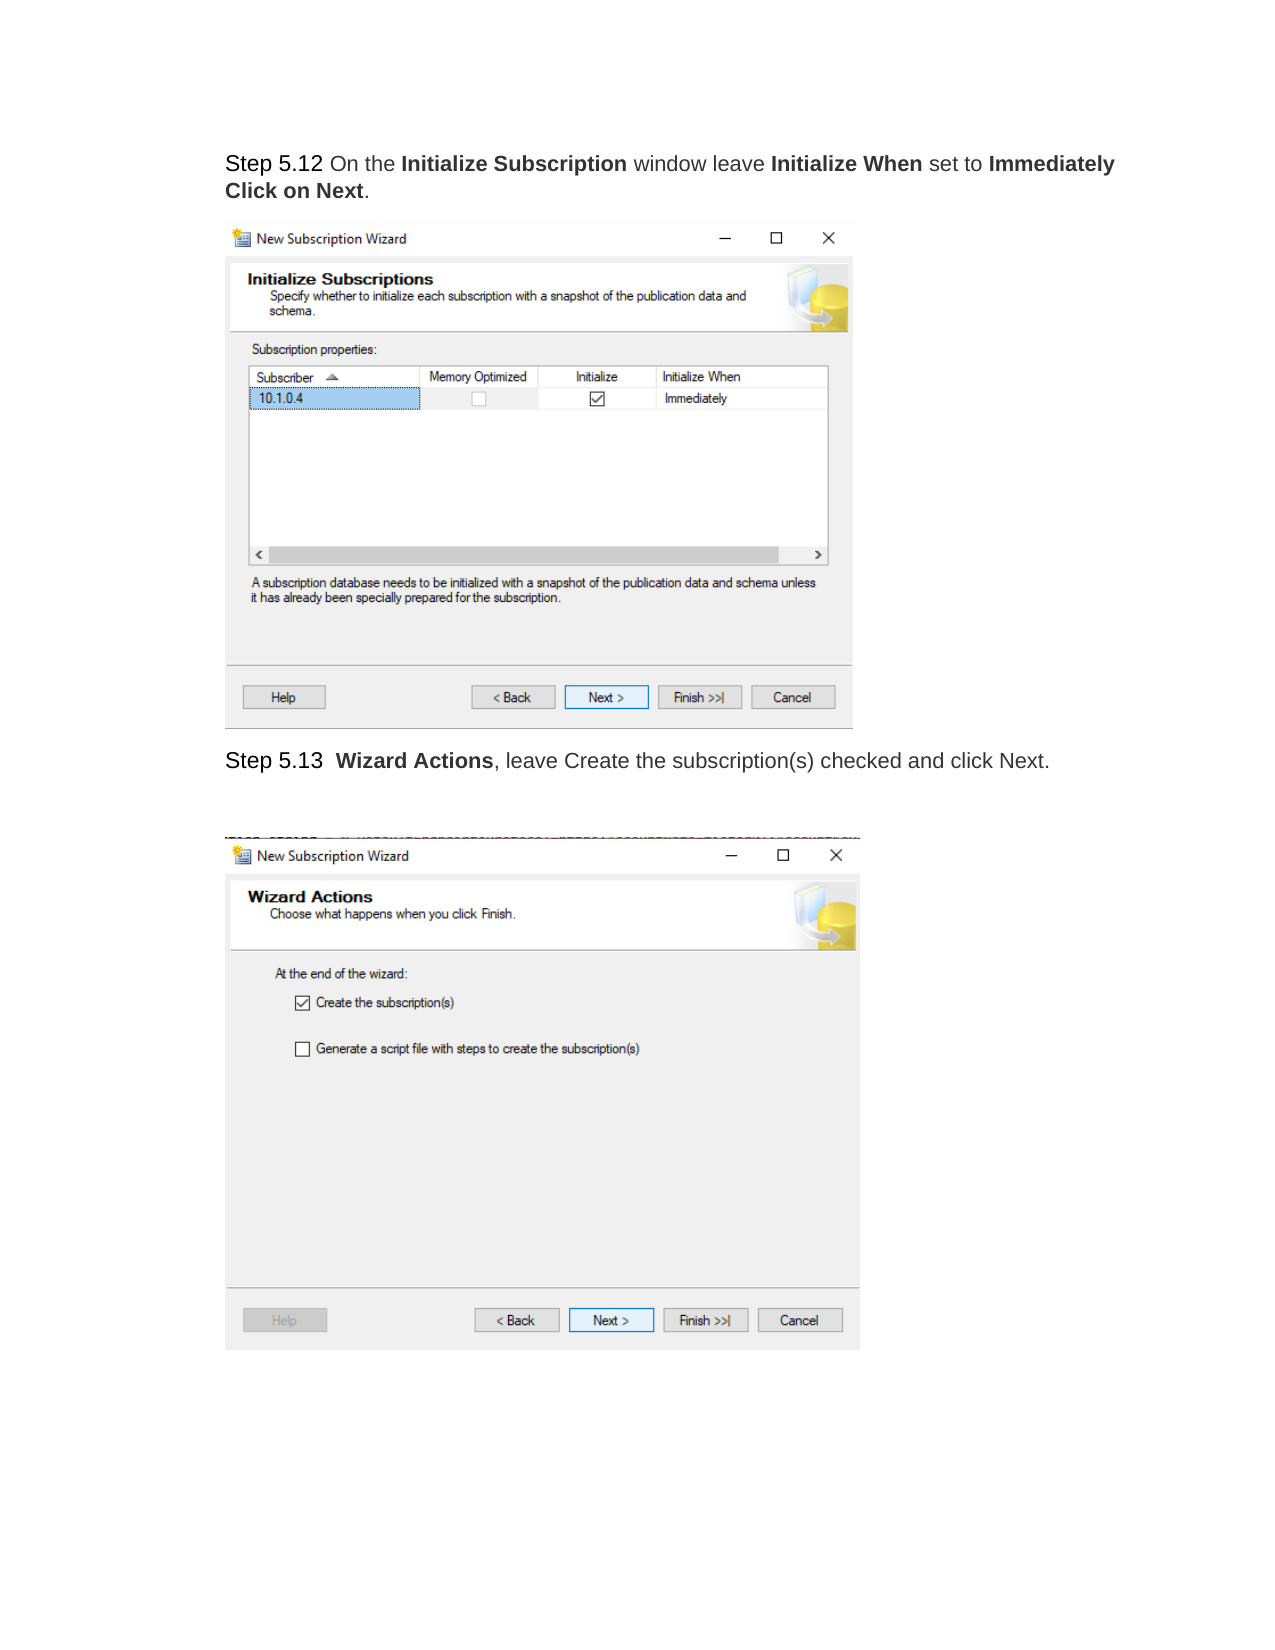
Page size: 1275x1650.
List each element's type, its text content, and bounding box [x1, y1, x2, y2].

text Step 5.12 On the Initialize Subscription window leave Initialize When set to Immediately Click on Next. [225, 150, 1125, 203]
text Step 5.13 Wizard Actions, leave Create the subscription(s) checked and click Next. [150, 747, 1125, 773]
picture [225, 837, 861, 1350]
picture [225, 222, 853, 729]
